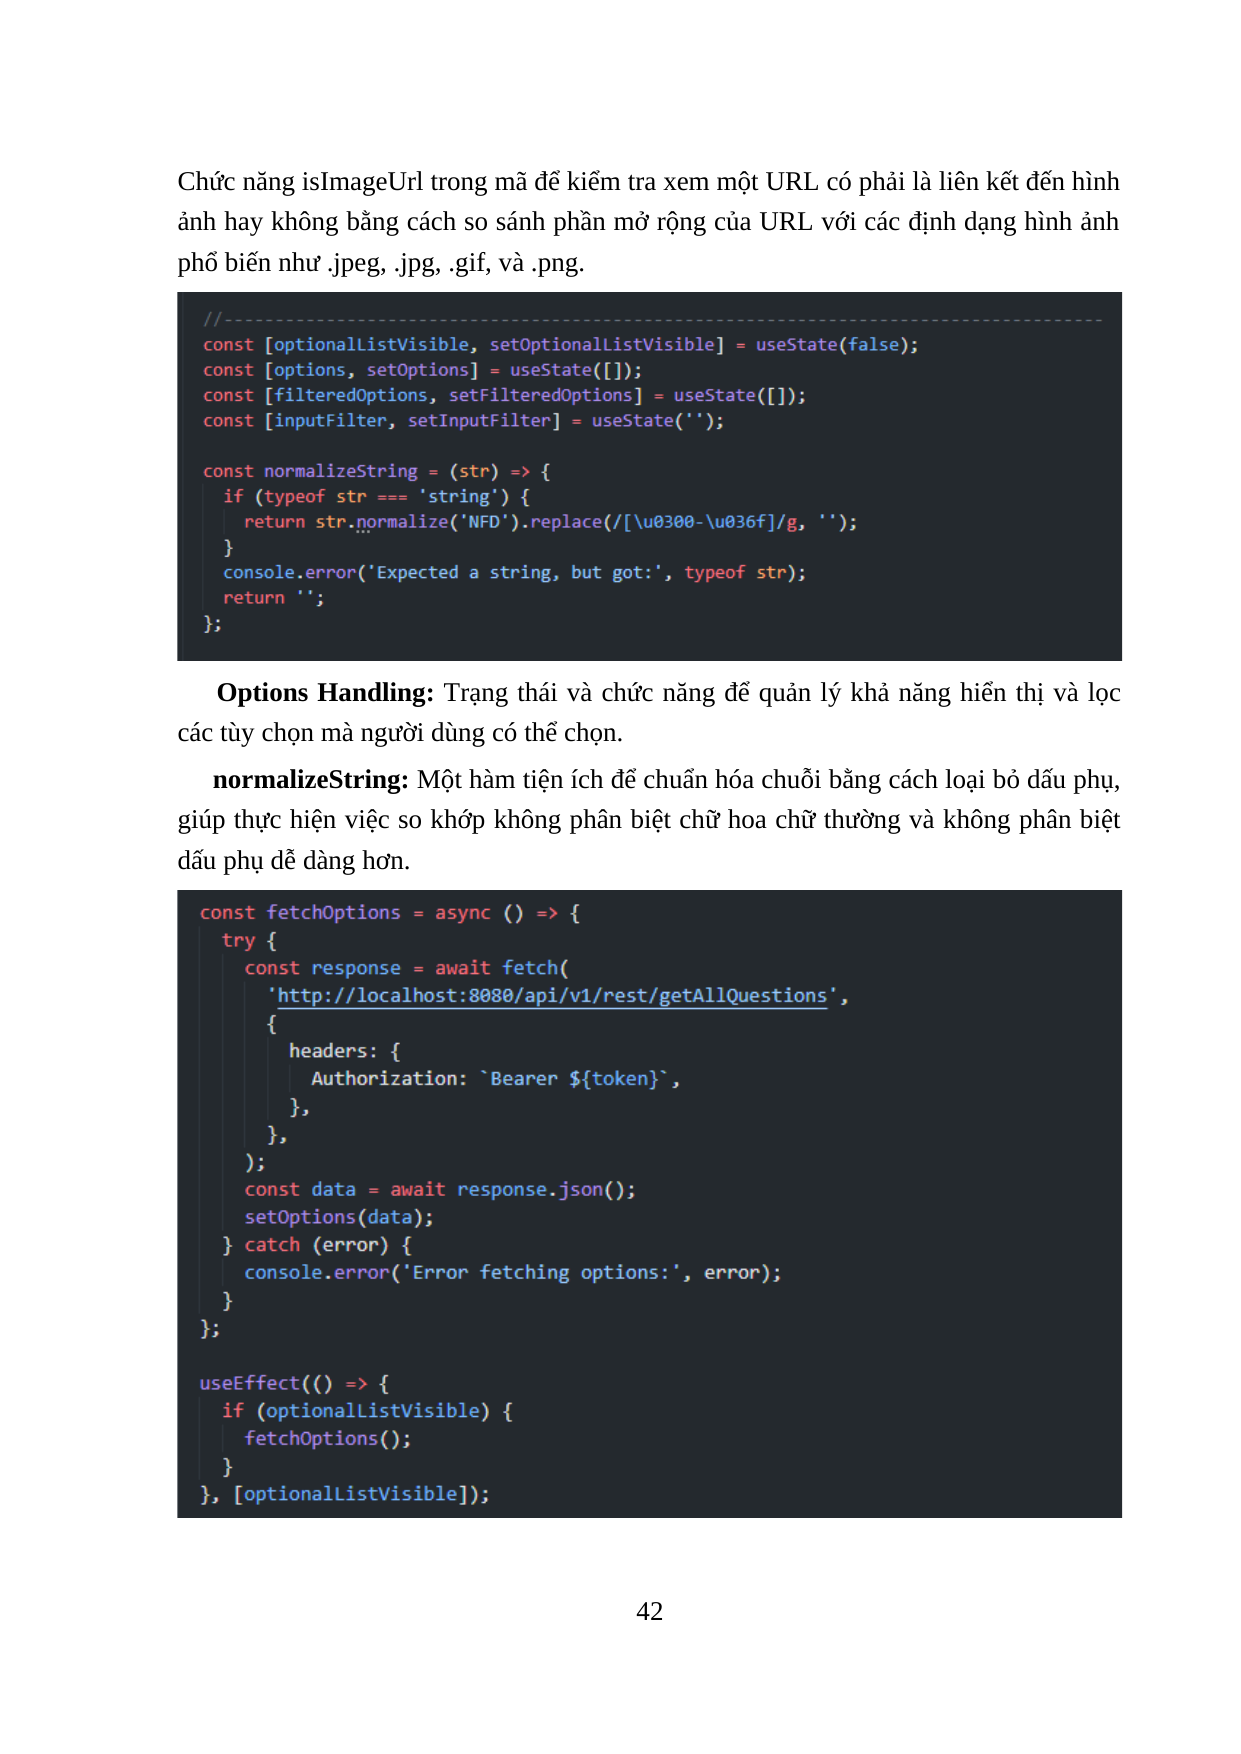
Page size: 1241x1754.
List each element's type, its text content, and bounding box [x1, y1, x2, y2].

text  Options Handling: Trạng thái và chức năng để quản lý khả năng hiển thị và lọc các tùy chọn mà người dùng có thể chọn. [177, 676, 1122, 747]
text Chức năng isImageUrl trong mã để kiểm tra xem một URL có phải là liên kết đến hình ảnh hay không bằng cách so sánh phần mở rộng của URL với các định dạng hình ảnh phổ biến như .jpeg, .jpg, .gif, và .png. [177, 165, 1122, 277]
picture [177, 890, 1123, 1518]
text  normalizeString: Một hàm tiện ích để chuẩn hóa chuỗi bằng cách loại bỏ dấu phụ, giúp thực hiện việc so khớp không phân biệt chữ hoa chữ thường và không phân biệt dấu phụ dễ dàng hơn. [177, 763, 1122, 875]
picture [177, 292, 1123, 661]
